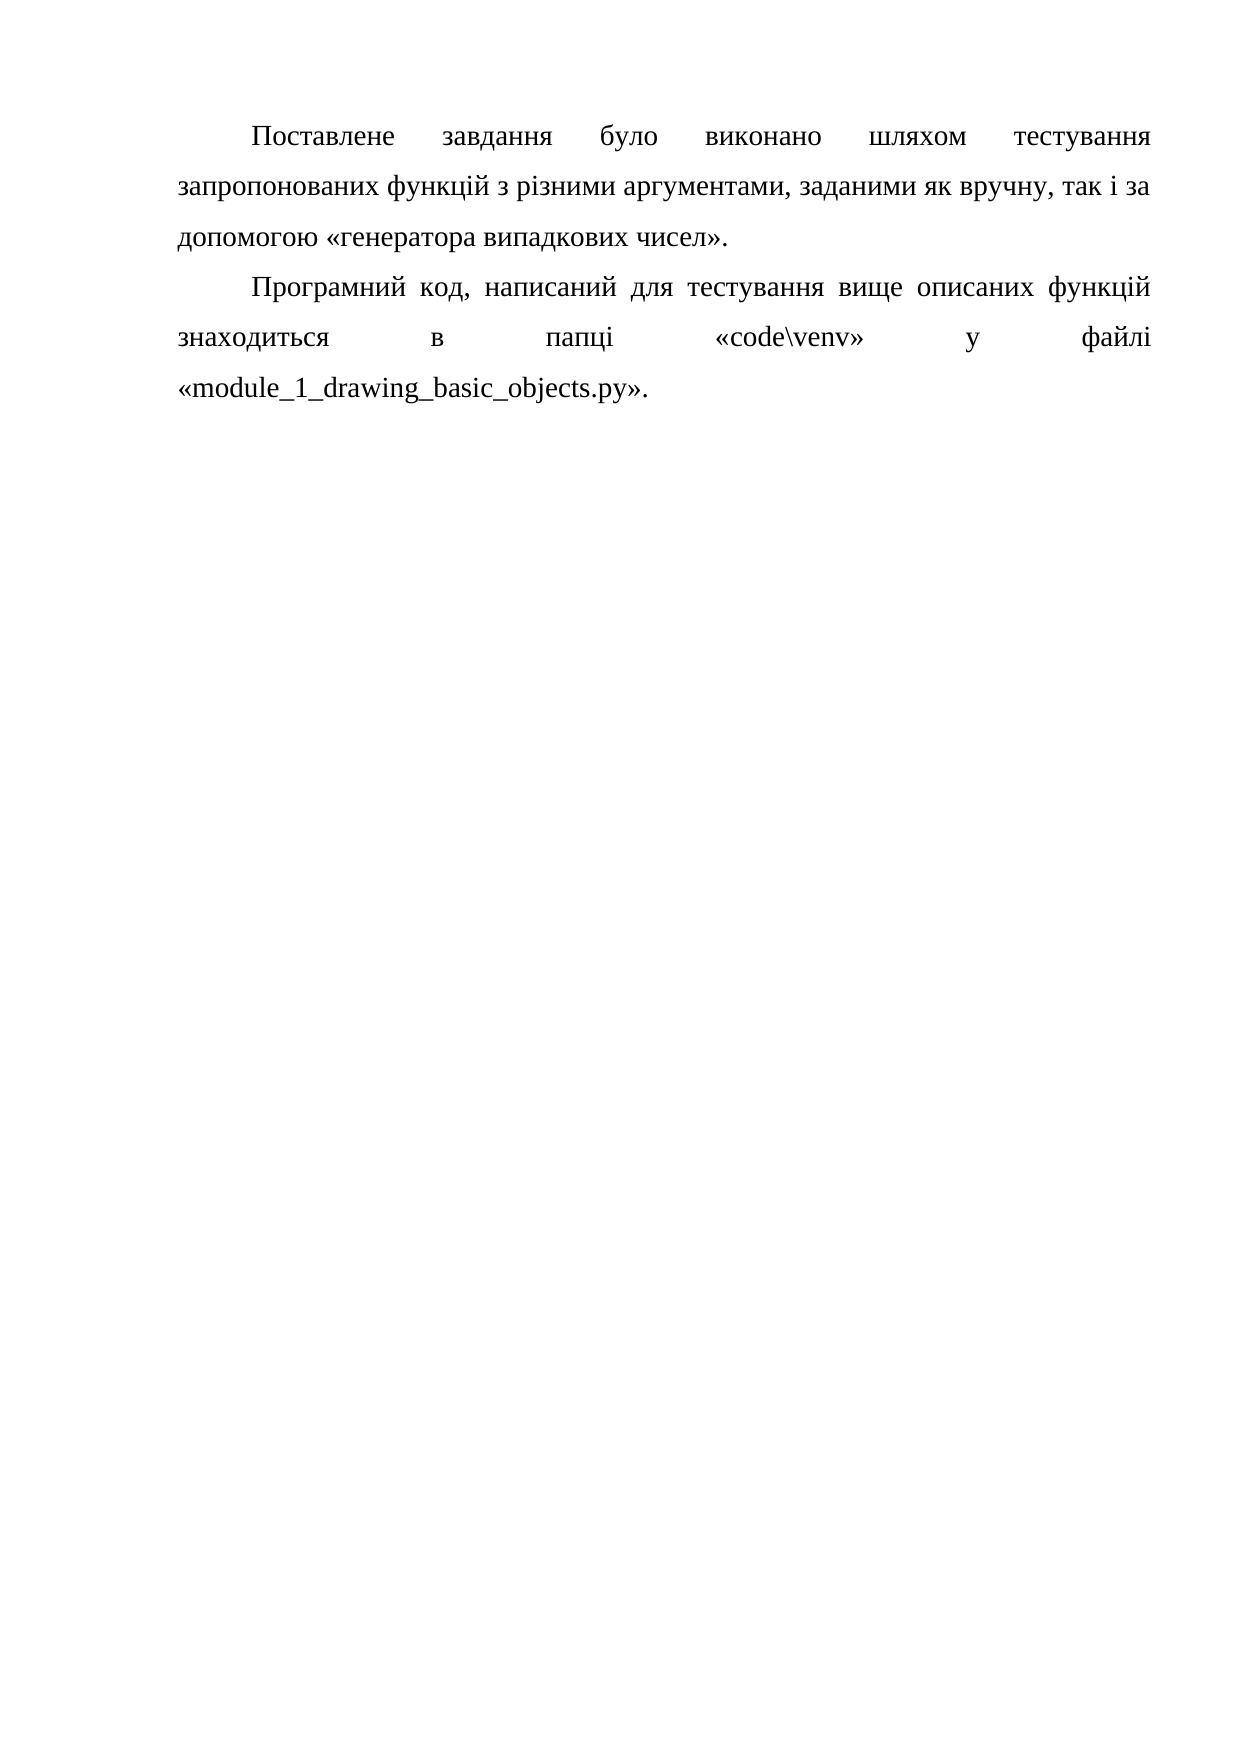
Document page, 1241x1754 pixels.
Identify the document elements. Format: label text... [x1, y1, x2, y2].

text Програмний код, написаний для тестування вище описаних функцій знаходиться в папці «code\venv» у файлі «module_1_drawing_basic_objects.py». [177, 269, 1152, 403]
text Поставлене завдання було виконано шляхом тестування запропонованих функцій з різними аргументами, заданими як вручну, так і за допомогою «генератора випадкових чисел». [177, 118, 1152, 252]
